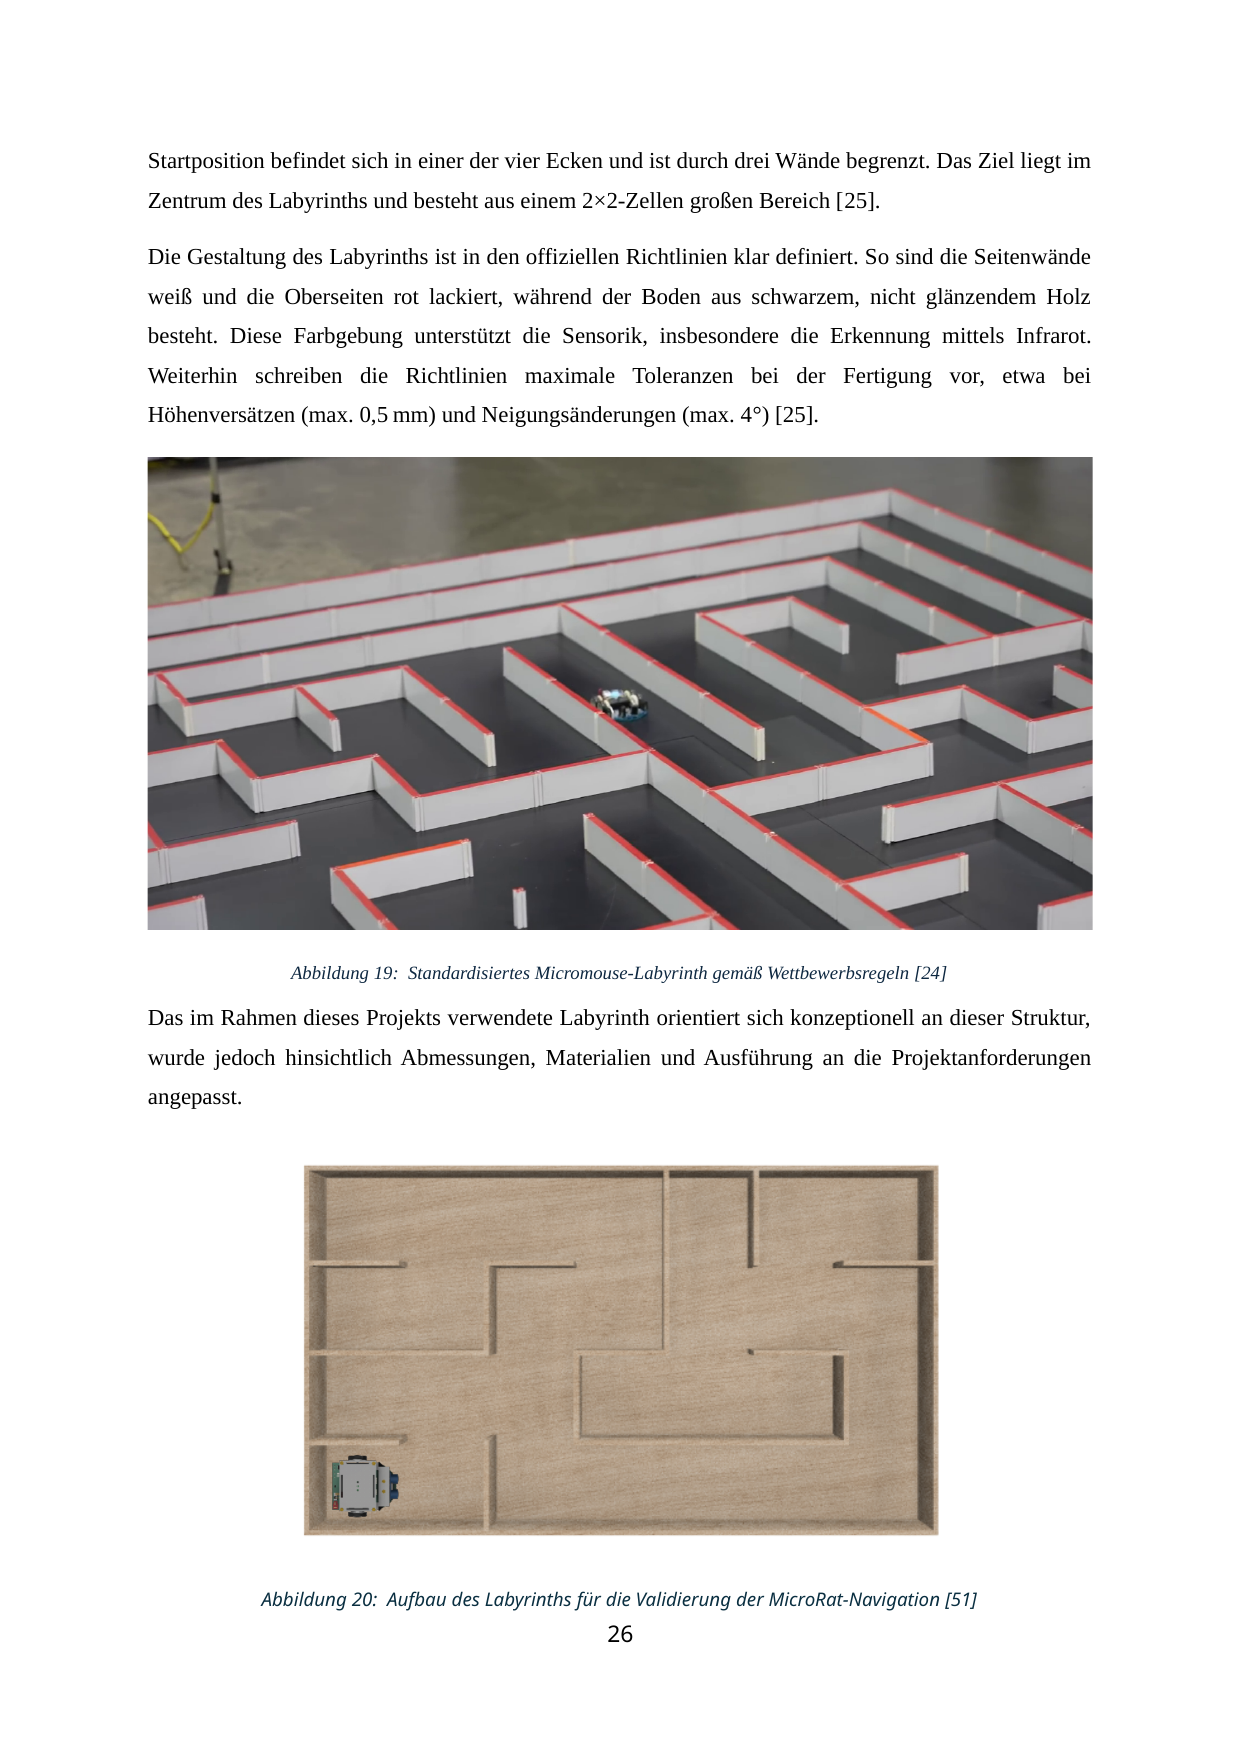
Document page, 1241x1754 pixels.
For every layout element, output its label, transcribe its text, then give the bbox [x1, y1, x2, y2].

text Abbildung 20: Aufbau des Labyrinths für die Validierung der MicroRat-Navigation [51] [148, 1586, 1093, 1611]
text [148, 148, 1093, 213]
text Das im Rahmen dieses Projekts verwendete Labyrinth orientiert sich konzeptionell an dieser Struktur, wurde jedoch hinsichtlich Abmessungen, Materialien und Ausführung an die Projektanforderungen angepasst. [148, 1004, 1093, 1109]
text Die Gestaltung des Labyrinths ist in den offiziellen Richtlinien klar definiert. So sind die Seitenwände weiß und die Oberseiten rot lackiert, während der Boden aus schwarzem, nicht glänzendem Holz besteht. Diese Farbgebung unterstützt die Sensorik, insbesondere die Erkennung mittels Infrarot. Weiterhin schreiben die Richtlinien maximale Toleranzen bei der Fertigung vor, etwa bei Höhenversätzen (max. 0,5 mm) und Neigungsänderungen (max. 4°) [25]. [148, 243, 1093, 427]
picture [147, 457, 1093, 930]
text Abbildung 19: Standardisiertes Micromouse-Labyrinth gemäß Wettbewerbsregeln [24] [148, 962, 1093, 983]
picture [277, 1139, 964, 1554]
